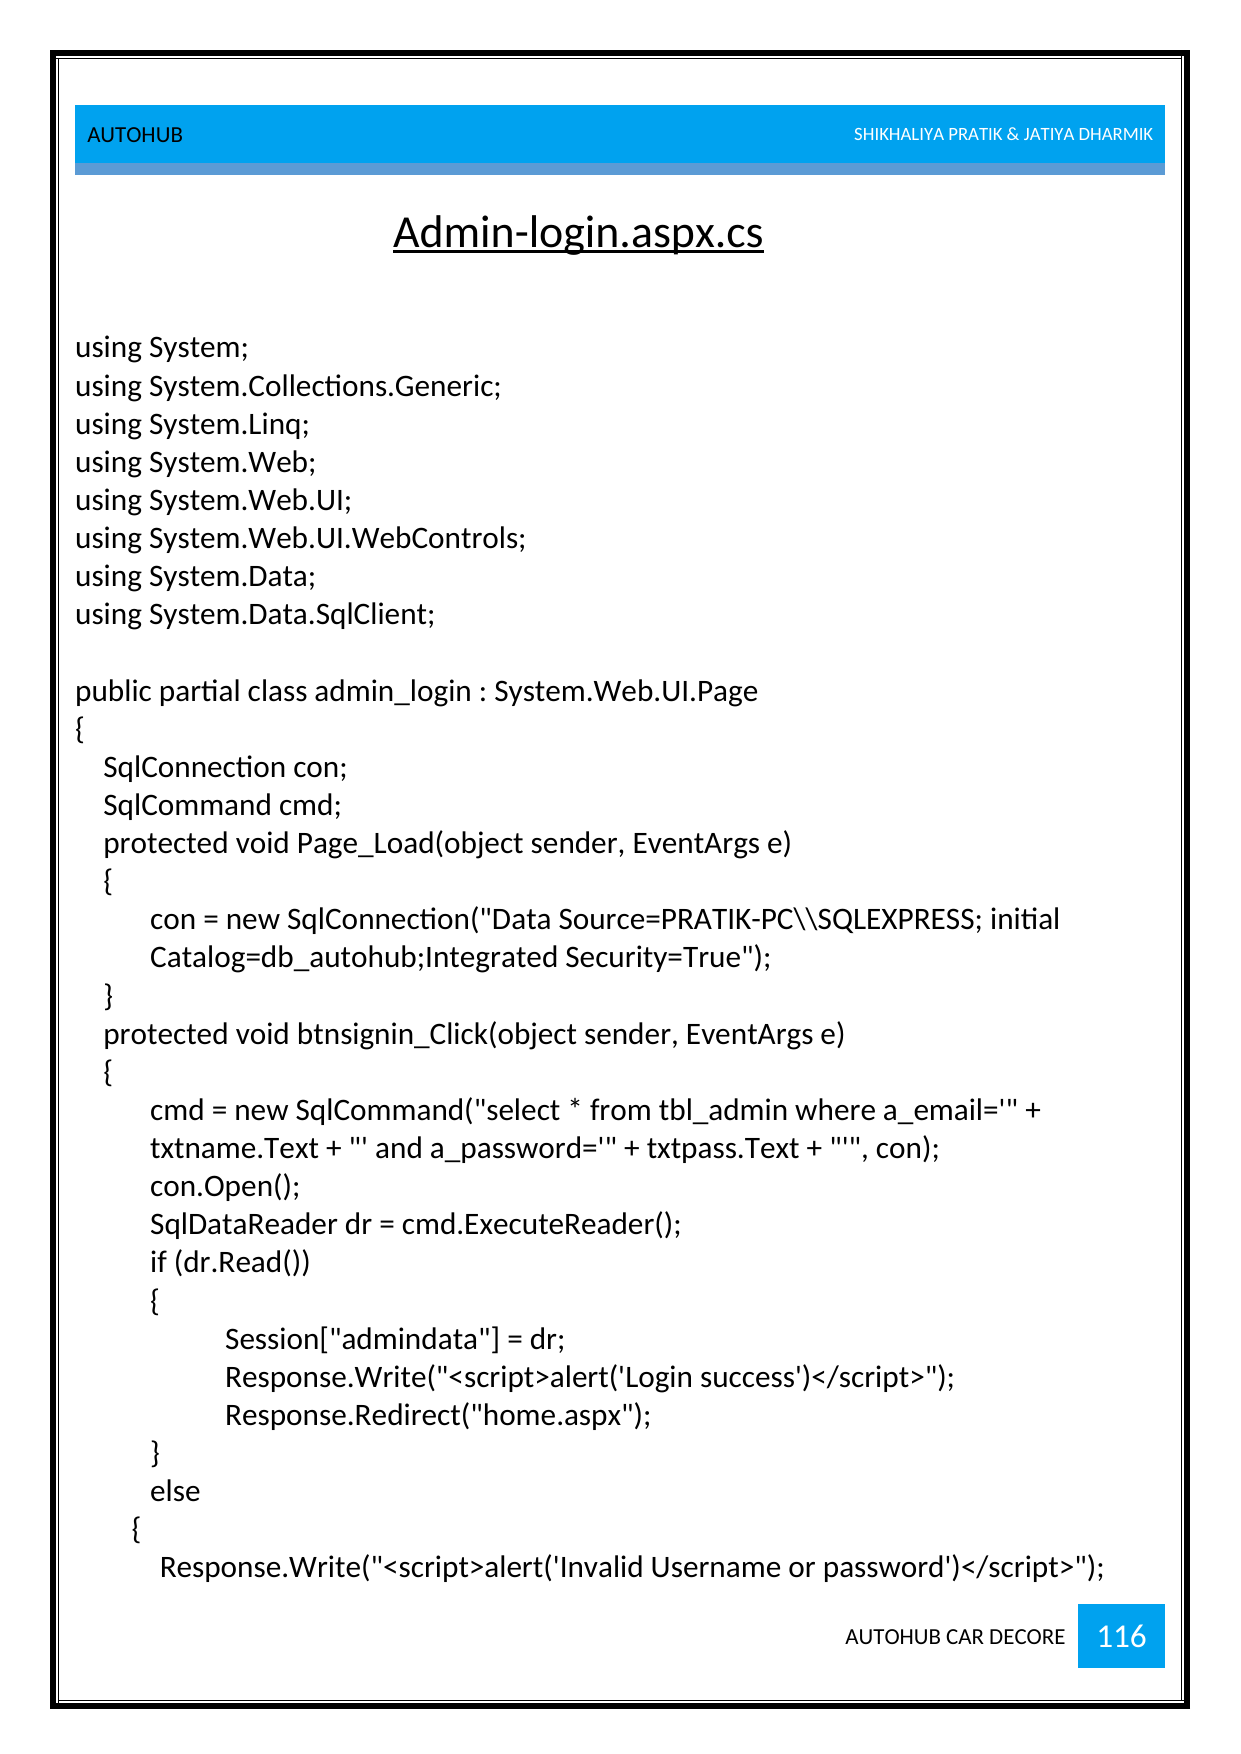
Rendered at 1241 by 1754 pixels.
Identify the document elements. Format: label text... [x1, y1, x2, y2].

text using System.Web; [75, 442, 1165, 480]
text SqlDataReader dr = cmd.ExecuteReader(); [75, 1204, 1165, 1242]
text using System.Data; [75, 556, 1165, 594]
text protected void btnsignin_Click(object sender, EventArgs e) [75, 1014, 1165, 1052]
text Response.Write("<script>alert('Login success')</script>"); [75, 1357, 1165, 1395]
text { [75, 709, 1165, 747]
text { [75, 861, 1165, 899]
text } [75, 976, 1165, 1014]
text else [75, 1471, 1165, 1509]
text Response.Write("<script>alert('Invalid Username or password')</script>"); [75, 1547, 1165, 1586]
text cmd = new SqlCommand("select * from tbl_admin where a_email='" + txtname.Text + "' and a_password='" + txtpass.Text + "'", con); [75, 1090, 1165, 1166]
text { [75, 1509, 1165, 1547]
text if (dr.Read()) [75, 1242, 1165, 1281]
text using System.Linq; [75, 404, 1165, 442]
text SqlConnection con; [75, 747, 1165, 785]
text Admin-login.aspx.cs [75, 203, 1082, 259]
text using System; [75, 327, 1165, 366]
text con.Open(); [75, 1166, 1165, 1204]
text con = new SqlConnection("Data Source=PRATIK-PC\\SQLEXPRESS; initial Catalog=db_autohub;Integrated Security=True"); [75, 899, 1165, 976]
text { [75, 1052, 1165, 1090]
text } [75, 1433, 1165, 1471]
text Response.Redirect("home.aspx"); [75, 1395, 1165, 1433]
text using System.Data.SqlClient; [75, 594, 1165, 632]
text using System.Web.UI.WebControls; [75, 518, 1165, 556]
text SqlCommand cmd; [75, 785, 1165, 823]
text using System.Web.UI; [75, 480, 1165, 518]
text using System.Collections.Generic; [75, 366, 1165, 404]
text { [75, 1281, 1165, 1319]
text Session["admindata"] = dr; [75, 1319, 1165, 1357]
text public partial class admin_login : System.Web.UI.Page [75, 671, 1165, 709]
text protected void Page_Load(object sender, EventArgs e) [75, 823, 1165, 861]
